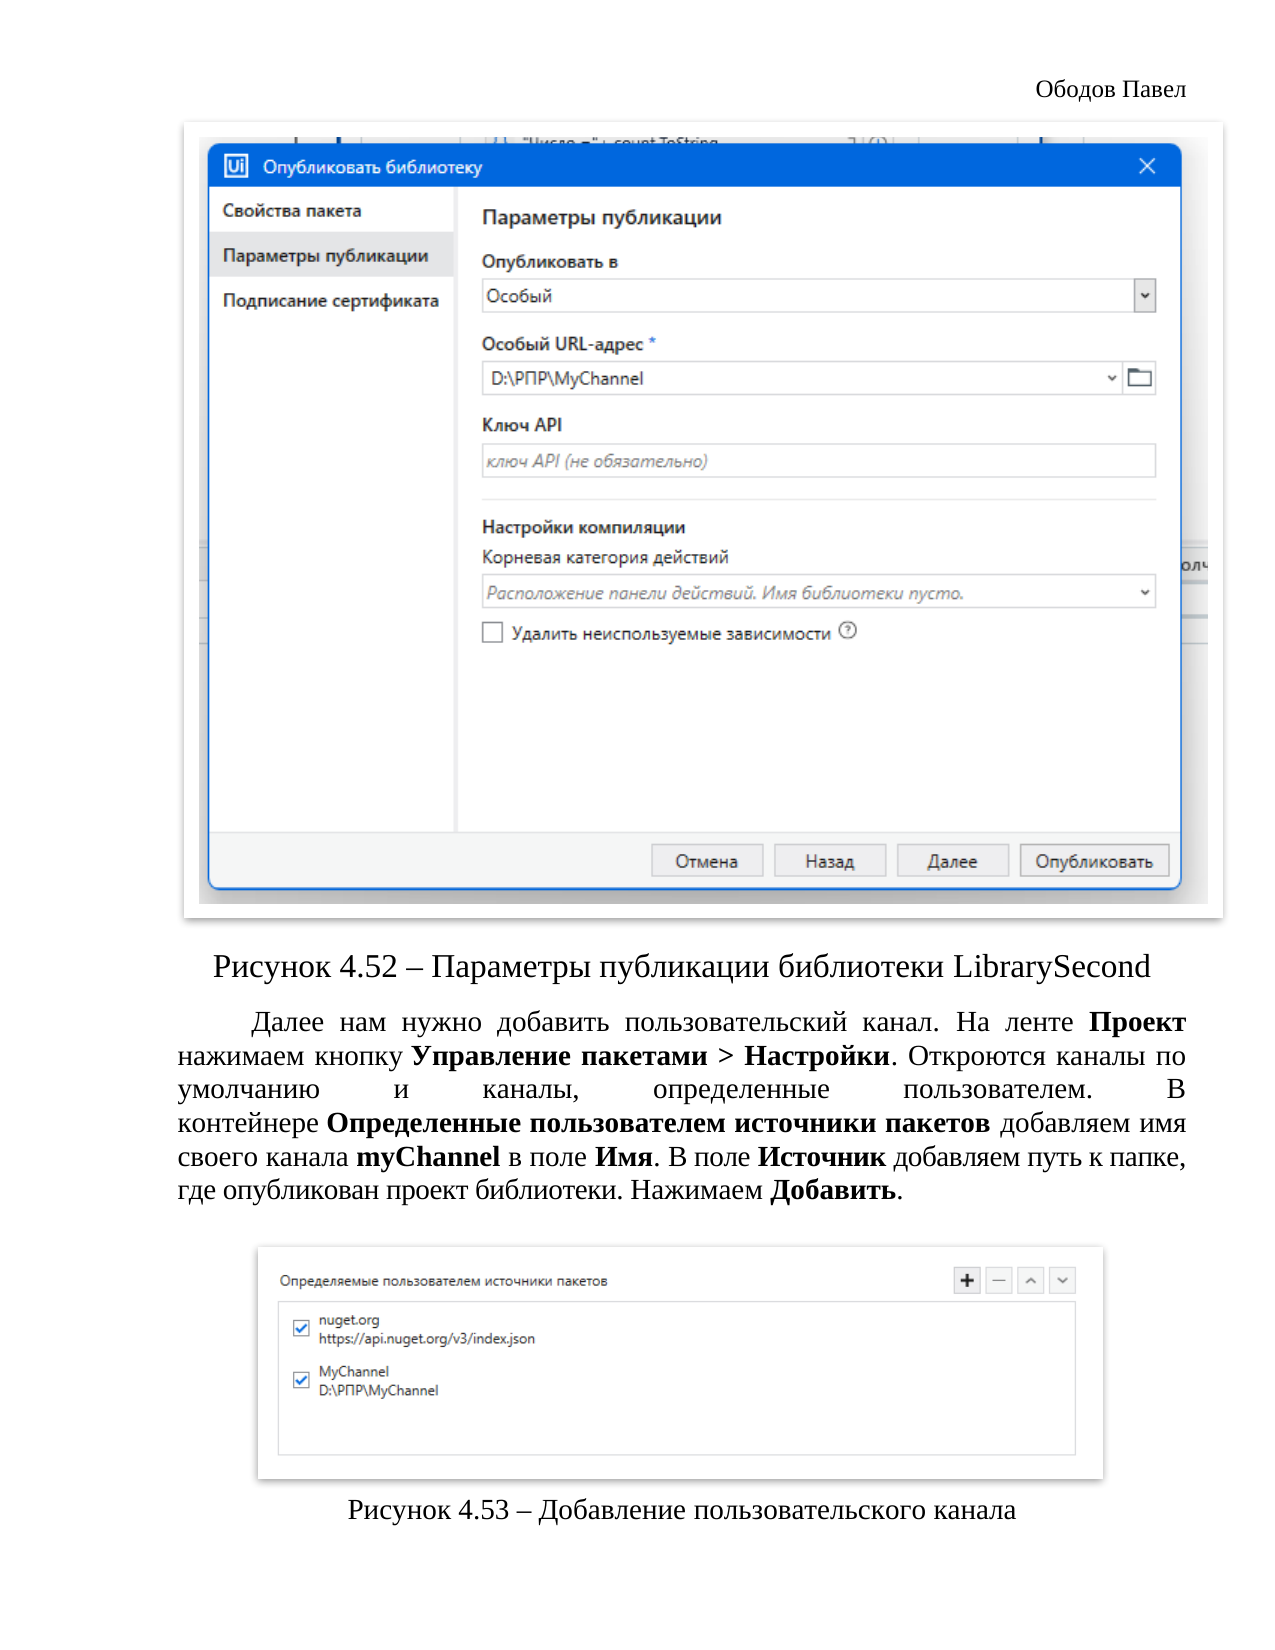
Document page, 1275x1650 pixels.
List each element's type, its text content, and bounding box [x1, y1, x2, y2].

text Далее нам нужно добавить пользовательский канал. На ленте Проект нажимаем кнопку Управление пакетами > Настройки. Откроются каналы по умолчанию и каналы, определенные пользователем. В контейнере Определенные пользователем источники пакетов добавляем имя своего канала myChannel в поле Имя. В поле Источник добавляем путь к папке, где опубликован проект библиотеки. Нажимаем Добавить. [177, 1004, 1186, 1206]
picture [199, 137, 1208, 904]
picture [272, 1261, 1088, 1464]
text Рисунок 4.53 – Добавление пользовательского канала [177, 1492, 1186, 1526]
text Рисунок 4.52 – Параметры публикации библиотеки LibrarySecond [177, 946, 1186, 985]
